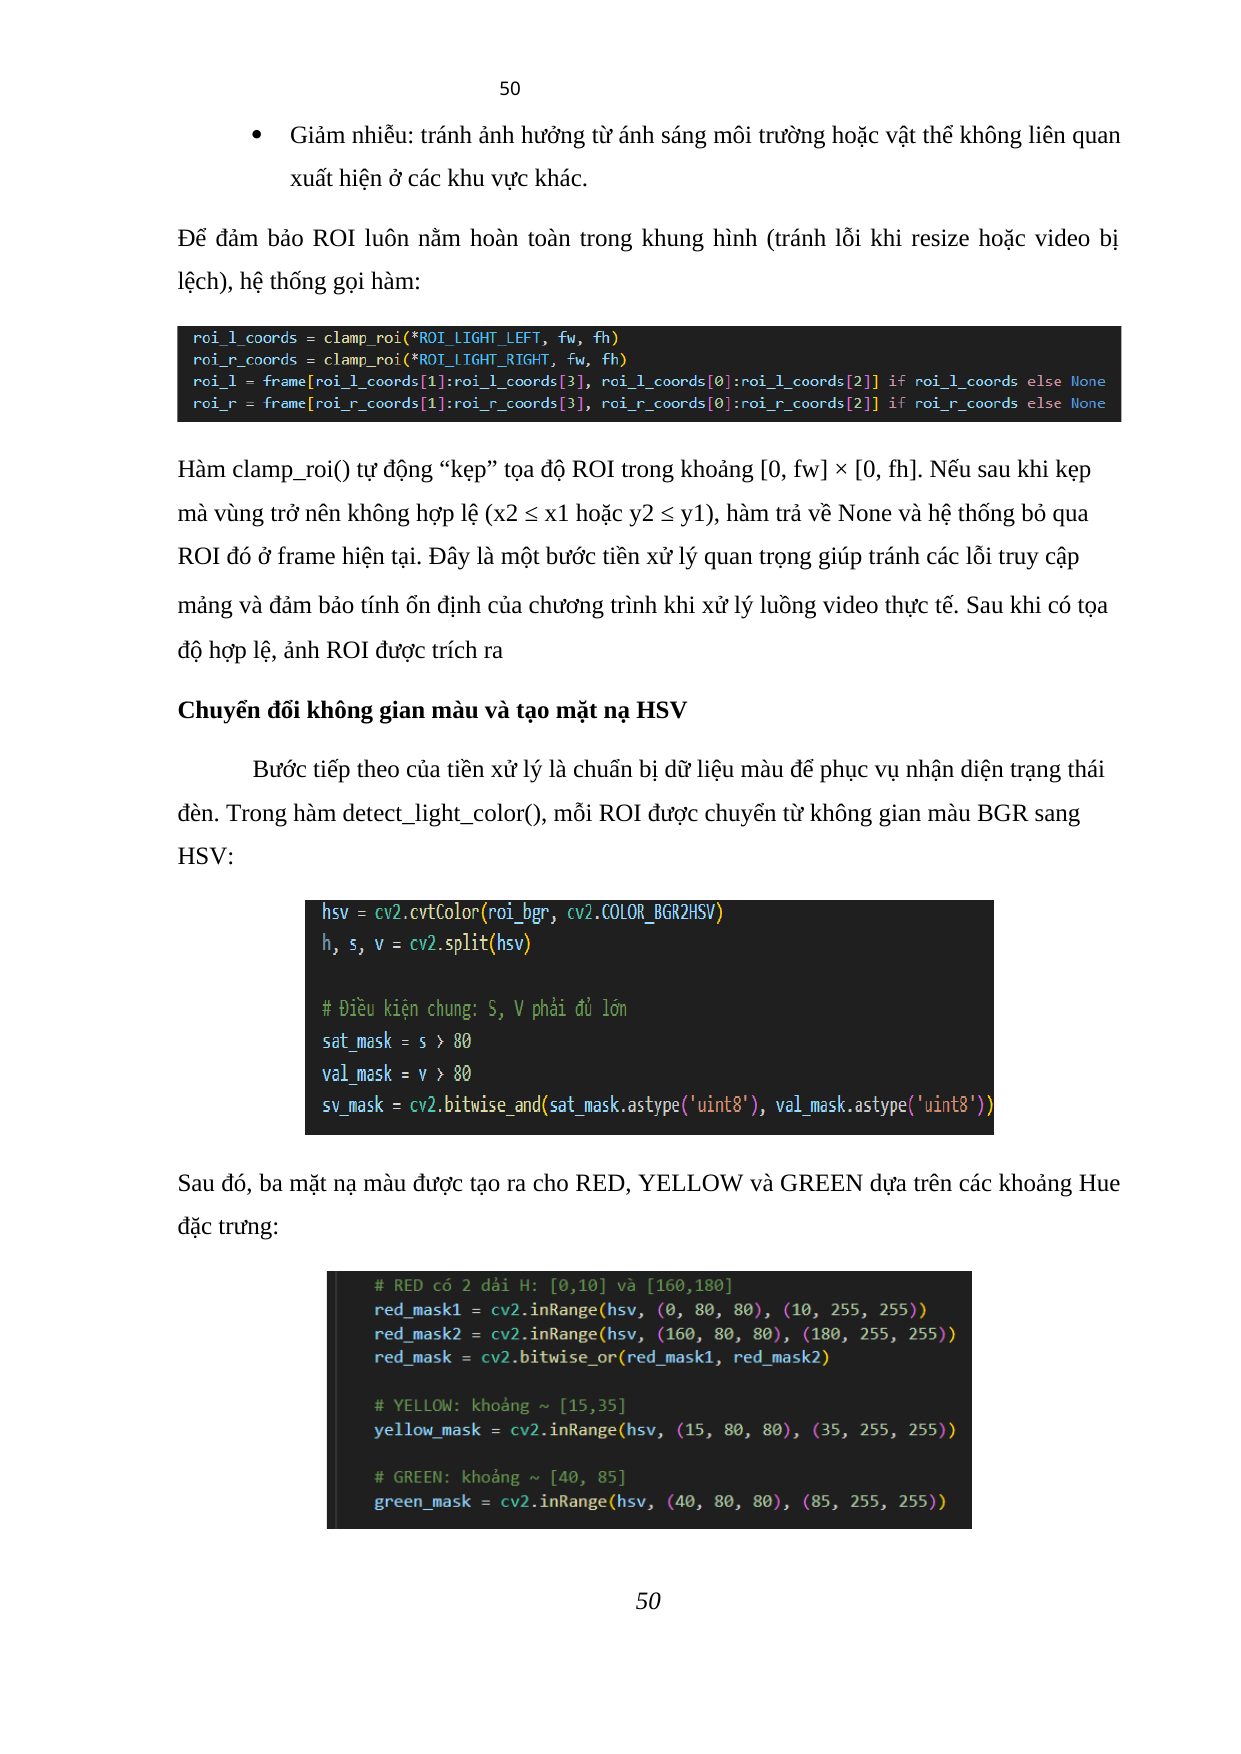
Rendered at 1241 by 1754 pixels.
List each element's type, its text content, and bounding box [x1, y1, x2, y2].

picture [326, 1271, 972, 1529]
text Sau đó, ba mặt nạ màu được tạo ra cho RED, YELLOW và GREEN dựa trên các khoảng Hue đặc trưng: [177, 1168, 1121, 1240]
text Để đảm bảo ROI luôn nằm hoàn toàn trong khung hình (tránh lỗi khi resize hoặc video bị lệch), hệ thống gọi hàm: [177, 223, 1121, 295]
list Giảm nhiễu: tránh ảnh hưởng từ ánh sáng môi trường hoặc vật thể không liên quan xuất hiện ở các khu vực khác. [252, 120, 1121, 192]
text Hàm clamp_roi() tự động “kẹp” tọa độ ROI trong khoảng [0, fw] × [0, fh]. Nếu sau khi kẹp mà vùng trở nên không hợp lệ (x2 ≤ x1 hoặc y2 ≤ y1), hàm trả về None và hệ thống bỏ qua ROI đó ở frame hiện tại. Đây là một bước tiền xử lý quan trọng giúp tránh các lỗi truy cập mảng và đảm bảo tính ổn định của chương trình khi xử lý luồng video thực tế. Sau khi có tọa độ hợp lệ, ảnh ROI được trích ra [177, 454, 1121, 664]
picture [177, 326, 1122, 422]
text Bước tiếp theo của tiền xử lý là chuẩn bị dữ liệu màu để phục vụ nhận diện trạng thái đèn. Trong hàm detect_light_color(), mỗi ROI được chuyển từ không gian màu BGR sang HSV: [177, 754, 1121, 869]
picture [305, 900, 994, 1135]
text Chuyển đổi không gian màu và tạo mặt nạ HSV [177, 695, 1121, 723]
